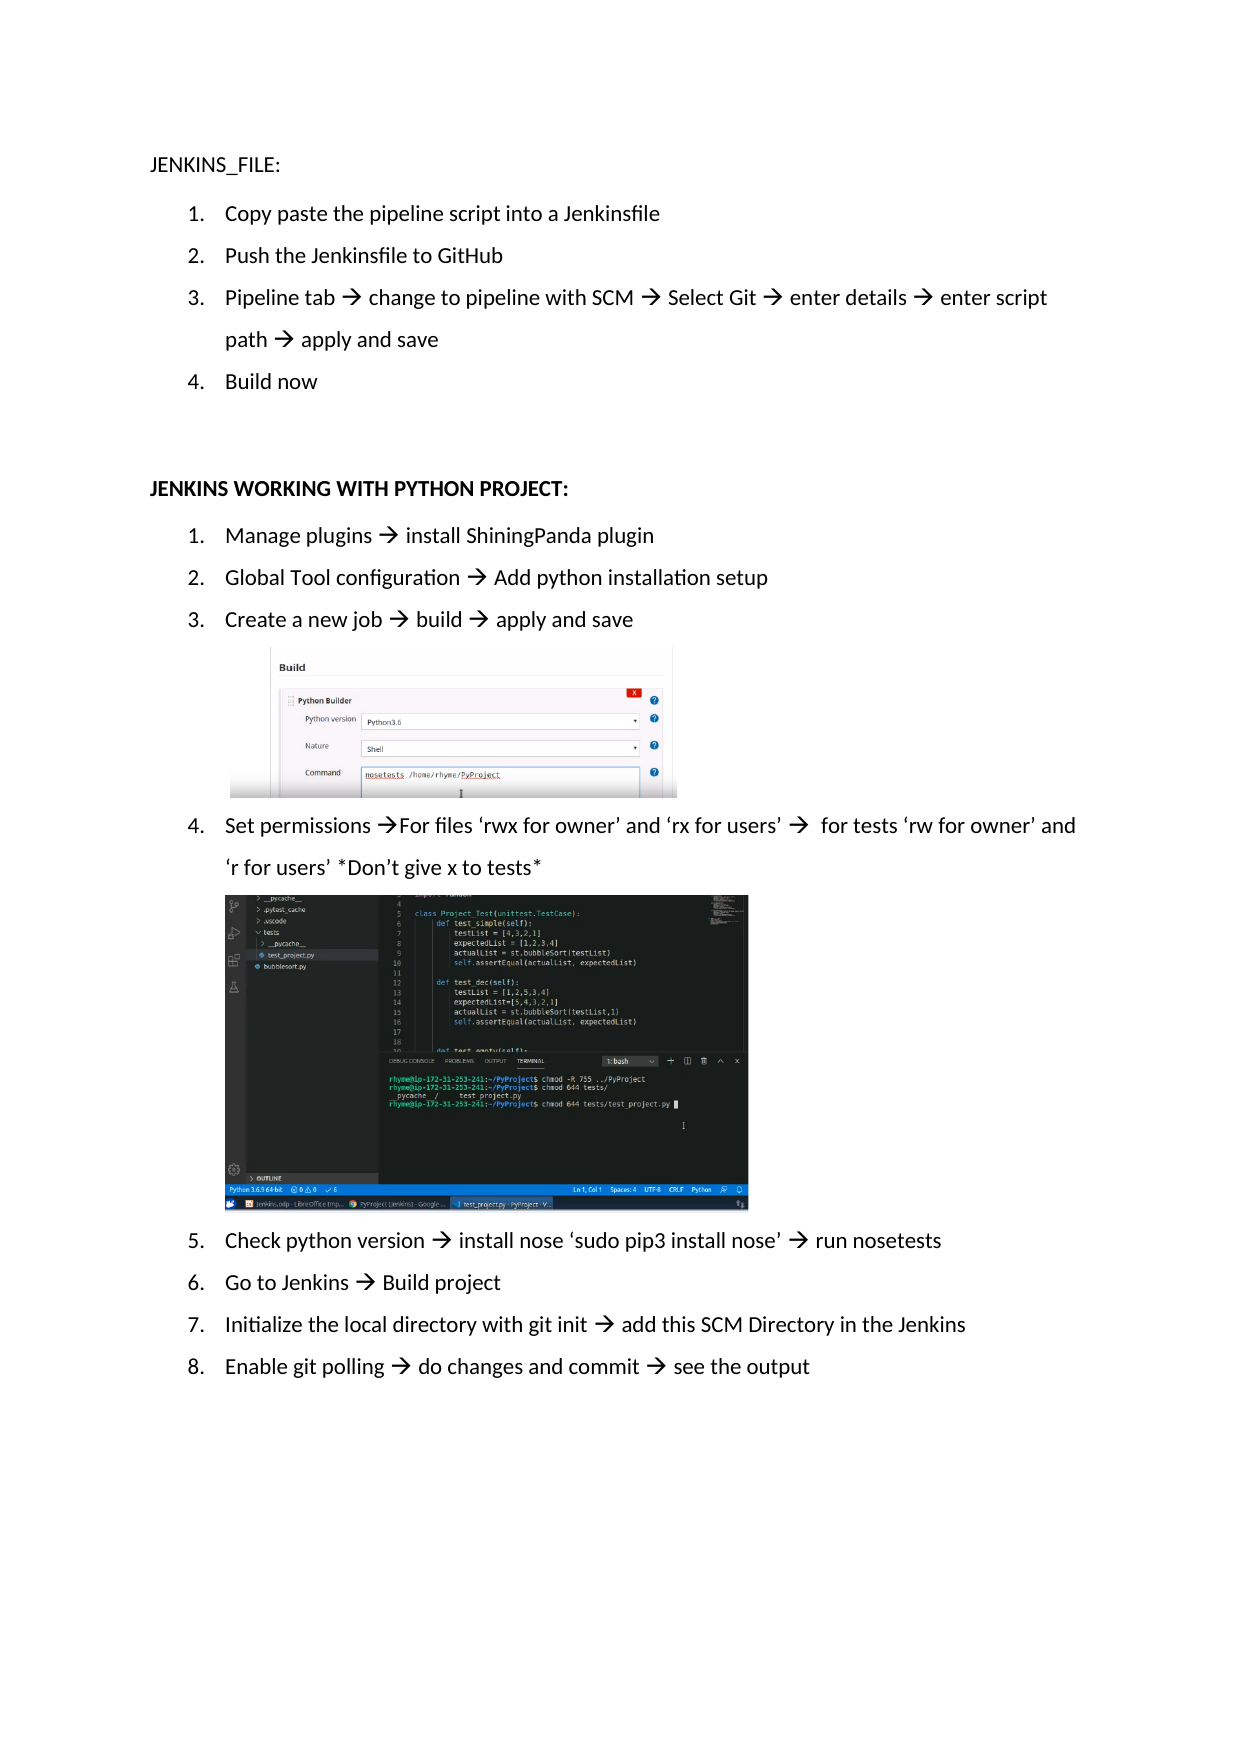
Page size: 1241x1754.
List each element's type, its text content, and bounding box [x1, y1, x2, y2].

list Global Tool configuration Add python installation setup [187, 563, 1090, 591]
list Push the Jenkinsfile to GitHub [187, 241, 1090, 269]
list Enable git polling do changes and commit see the output [187, 1352, 1090, 1380]
picture [225, 895, 749, 1213]
list Set permissions For files ‘rwx for owner’ and ‘rx for users’ for tests ‘rw for owner’ and ‘r for users’ *Don’t give x to tests* [187, 811, 1090, 881]
list Build now [187, 367, 1090, 395]
list Create a new job build apply and save [187, 605, 1090, 633]
text JENKINS_FILE: [150, 150, 1090, 178]
picture [230, 647, 678, 798]
list Manage plugins install ShiningPanda plugin [187, 521, 1090, 549]
list Go to Jenkins Build project [187, 1268, 1090, 1296]
list Check python version install nose ‘sudo pip3 install nose’ run nosetests [187, 1226, 1090, 1254]
text JENKINS WORKING WITH PYTHON PROJECT: [150, 474, 1090, 502]
list Copy paste the pipeline script into a Jenkinsfile [187, 199, 1090, 227]
list Pipeline tab change to pipeline with SCM Select Git enter details enter script path apply and save [187, 283, 1090, 353]
list Initialize the local directory with git init add this SCM Directory in the Jenkins [187, 1310, 1090, 1338]
